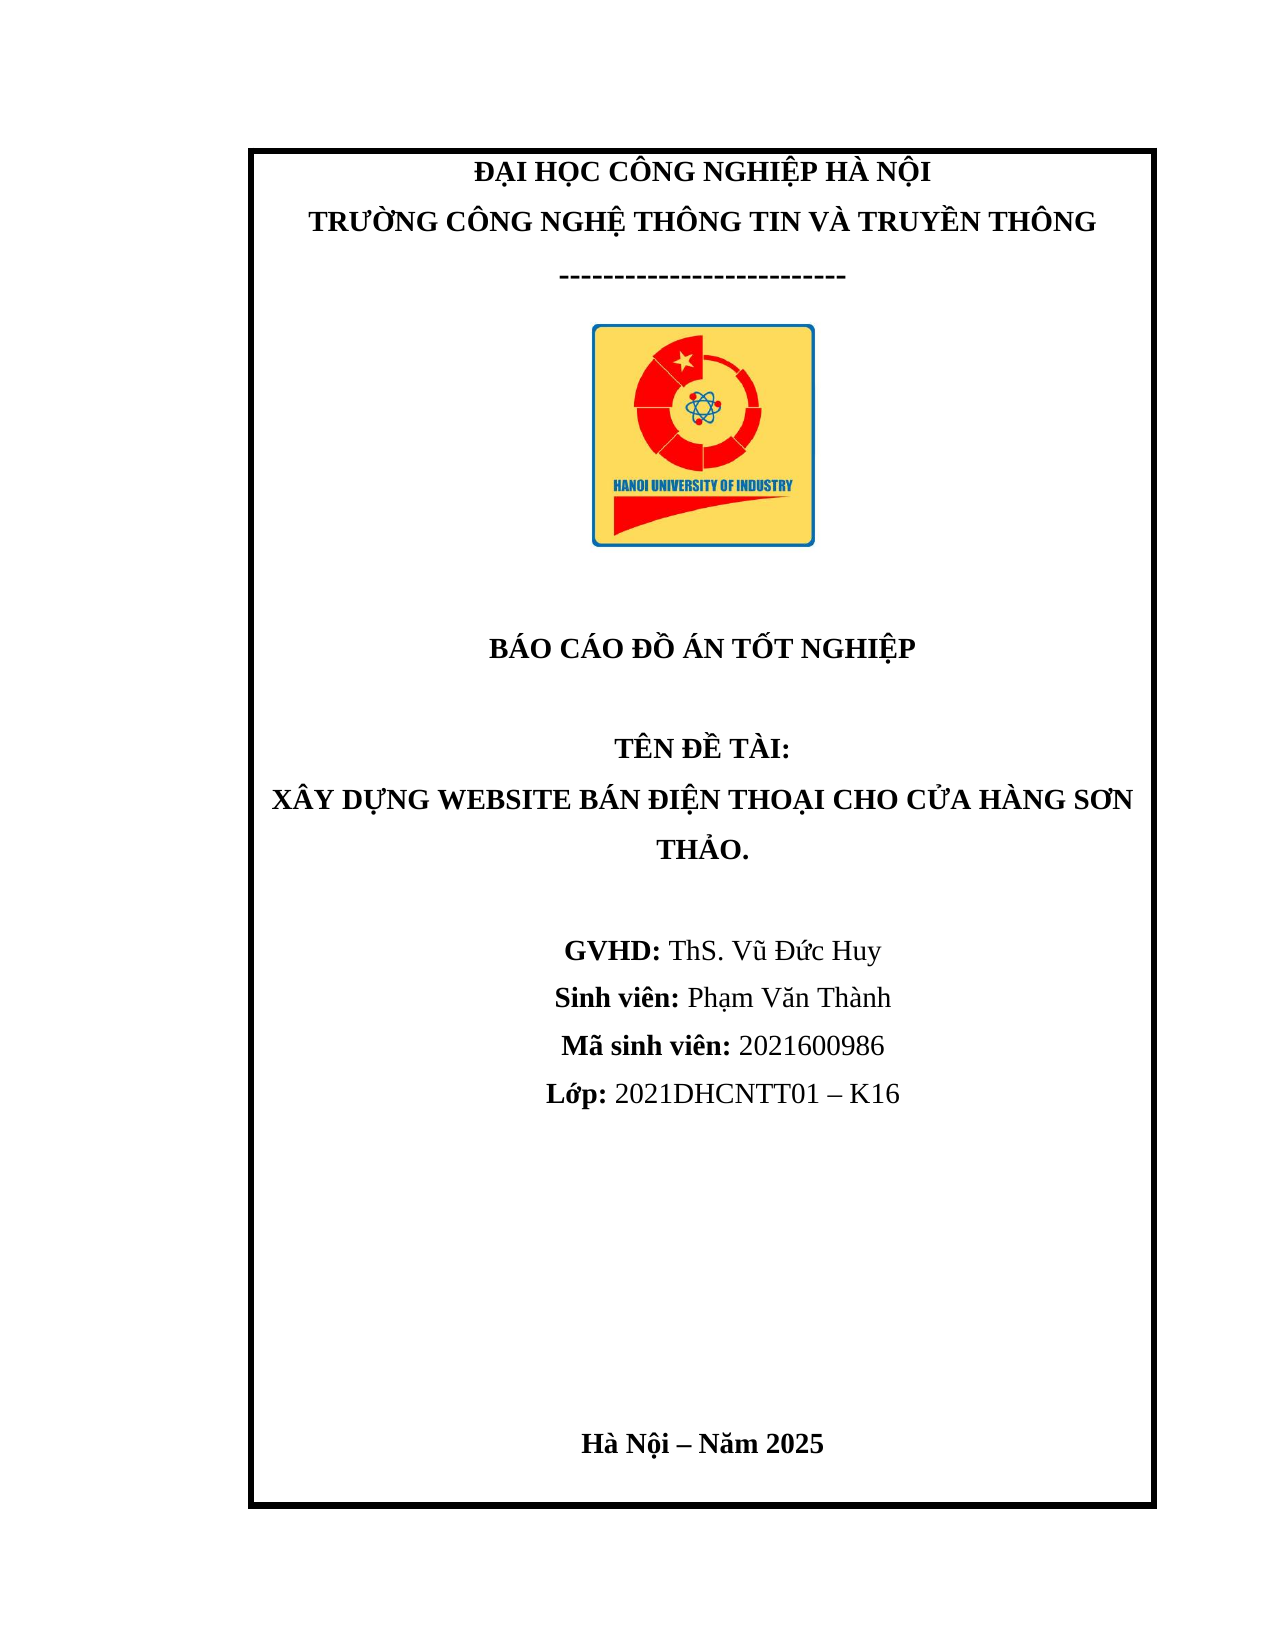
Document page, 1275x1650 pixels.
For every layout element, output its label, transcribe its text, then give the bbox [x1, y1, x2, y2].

picture [579, 312, 827, 559]
table_header ĐẠI HỌC CÔNG NGHIỆP HÀ NỘI TRƯỜNG CÔNG NGHỆ THÔNG TIN VÀ TRUYỀN THÔNG -------------------------- BÁO CÁO ĐỒ ÁN TỐT NGHIỆP TÊN ĐỀ TÀI: XÂY DỰNG WEBSITE BÁN ĐIỆN THOẠI CHO CỬA HÀNG SƠN THẢO. Hà Nội – Năm 2025 [254, 154, 1151, 1502]
